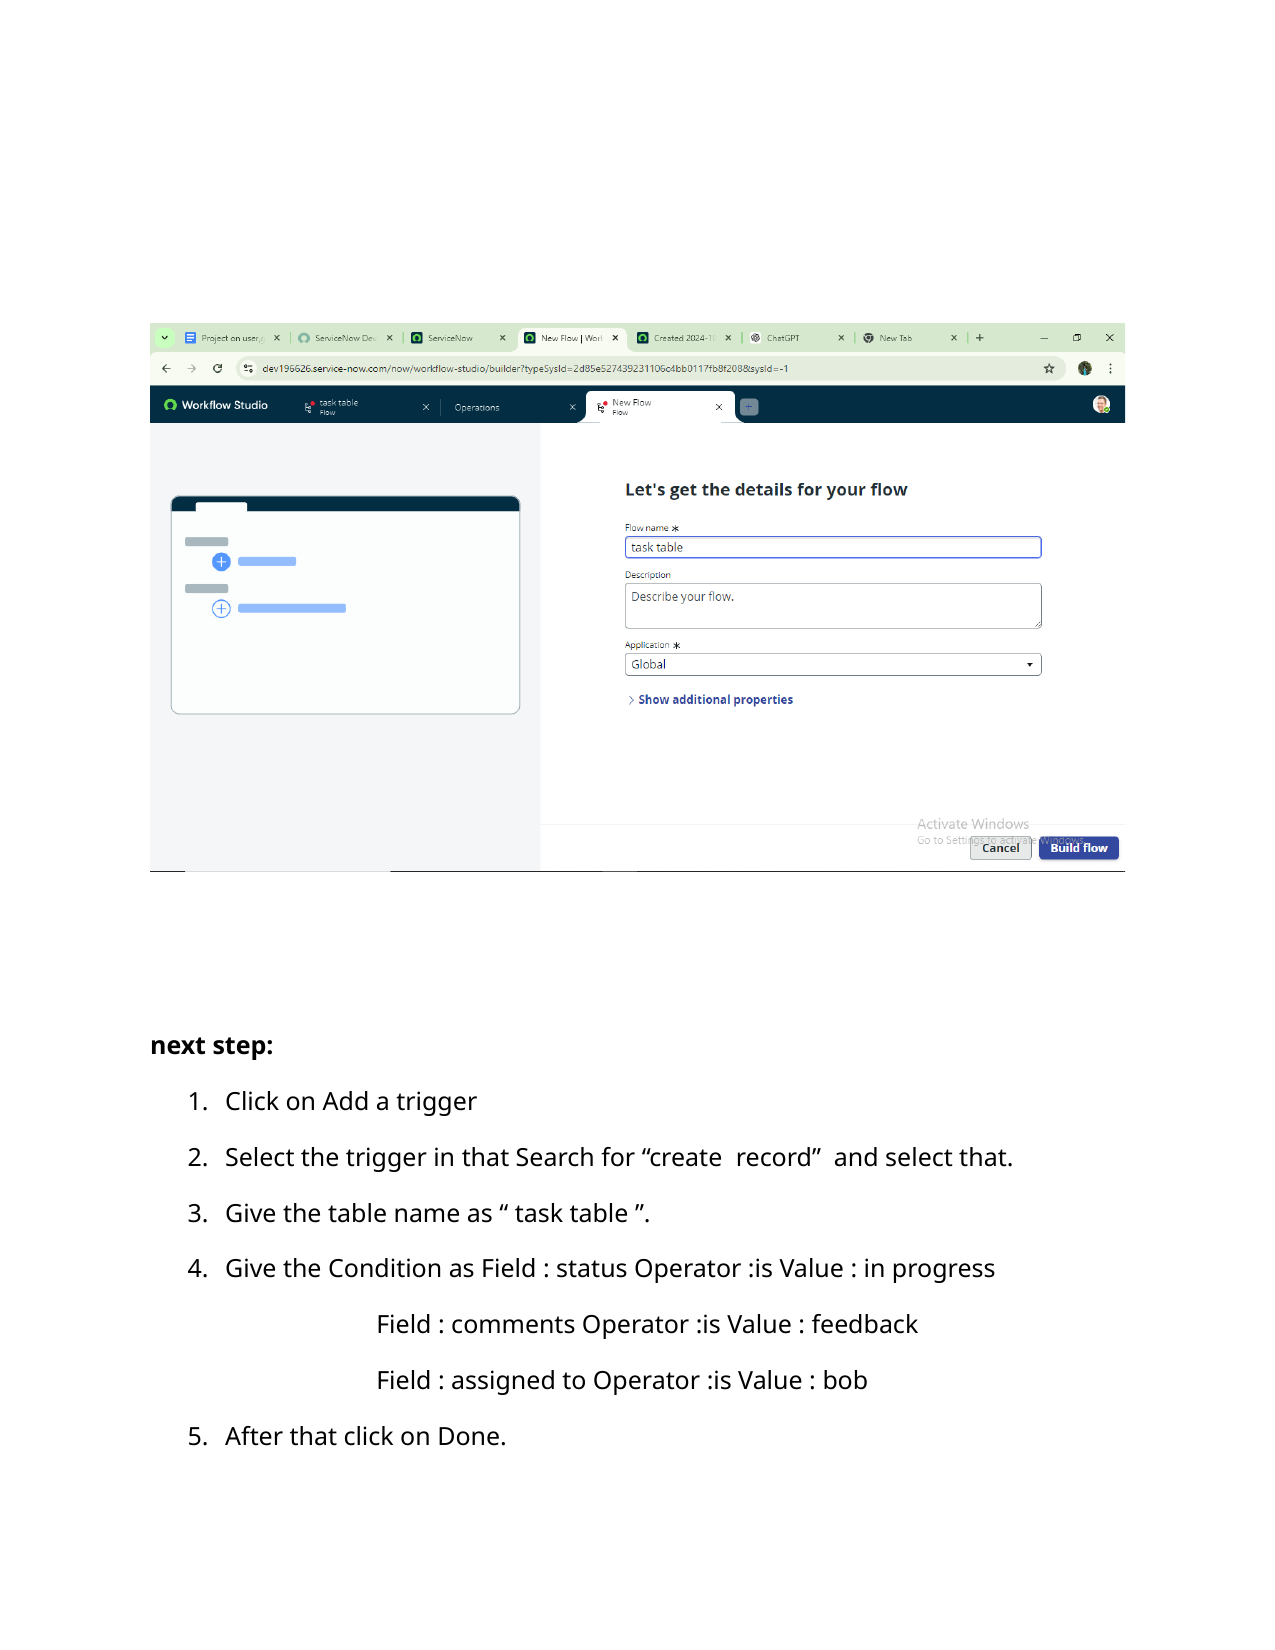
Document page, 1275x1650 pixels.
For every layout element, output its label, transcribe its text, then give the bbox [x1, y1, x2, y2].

picture [211, 401, 217, 408]
list Give the table name as “ task table ”. [187, 1195, 1125, 1229]
list Click on Add a trigger [187, 1083, 1125, 1118]
picture [741, 399, 758, 415]
picture [1094, 396, 1109, 412]
text Field : comments Operator :is Value : feedback [150, 1307, 1125, 1341]
list Give the Condition as Field : status Operator :is Value : in progress [187, 1251, 1125, 1285]
list After that click on Done. [187, 1418, 1125, 1453]
picture [150, 392, 1125, 872]
text next step: [150, 1028, 1125, 1062]
list Select the trigger in that Search for “create record” and select that. [187, 1139, 1125, 1173]
picture [165, 399, 176, 409]
picture [150, 323, 1125, 385]
text Field : assigned to Operator :is Value : bob [150, 1363, 1125, 1397]
